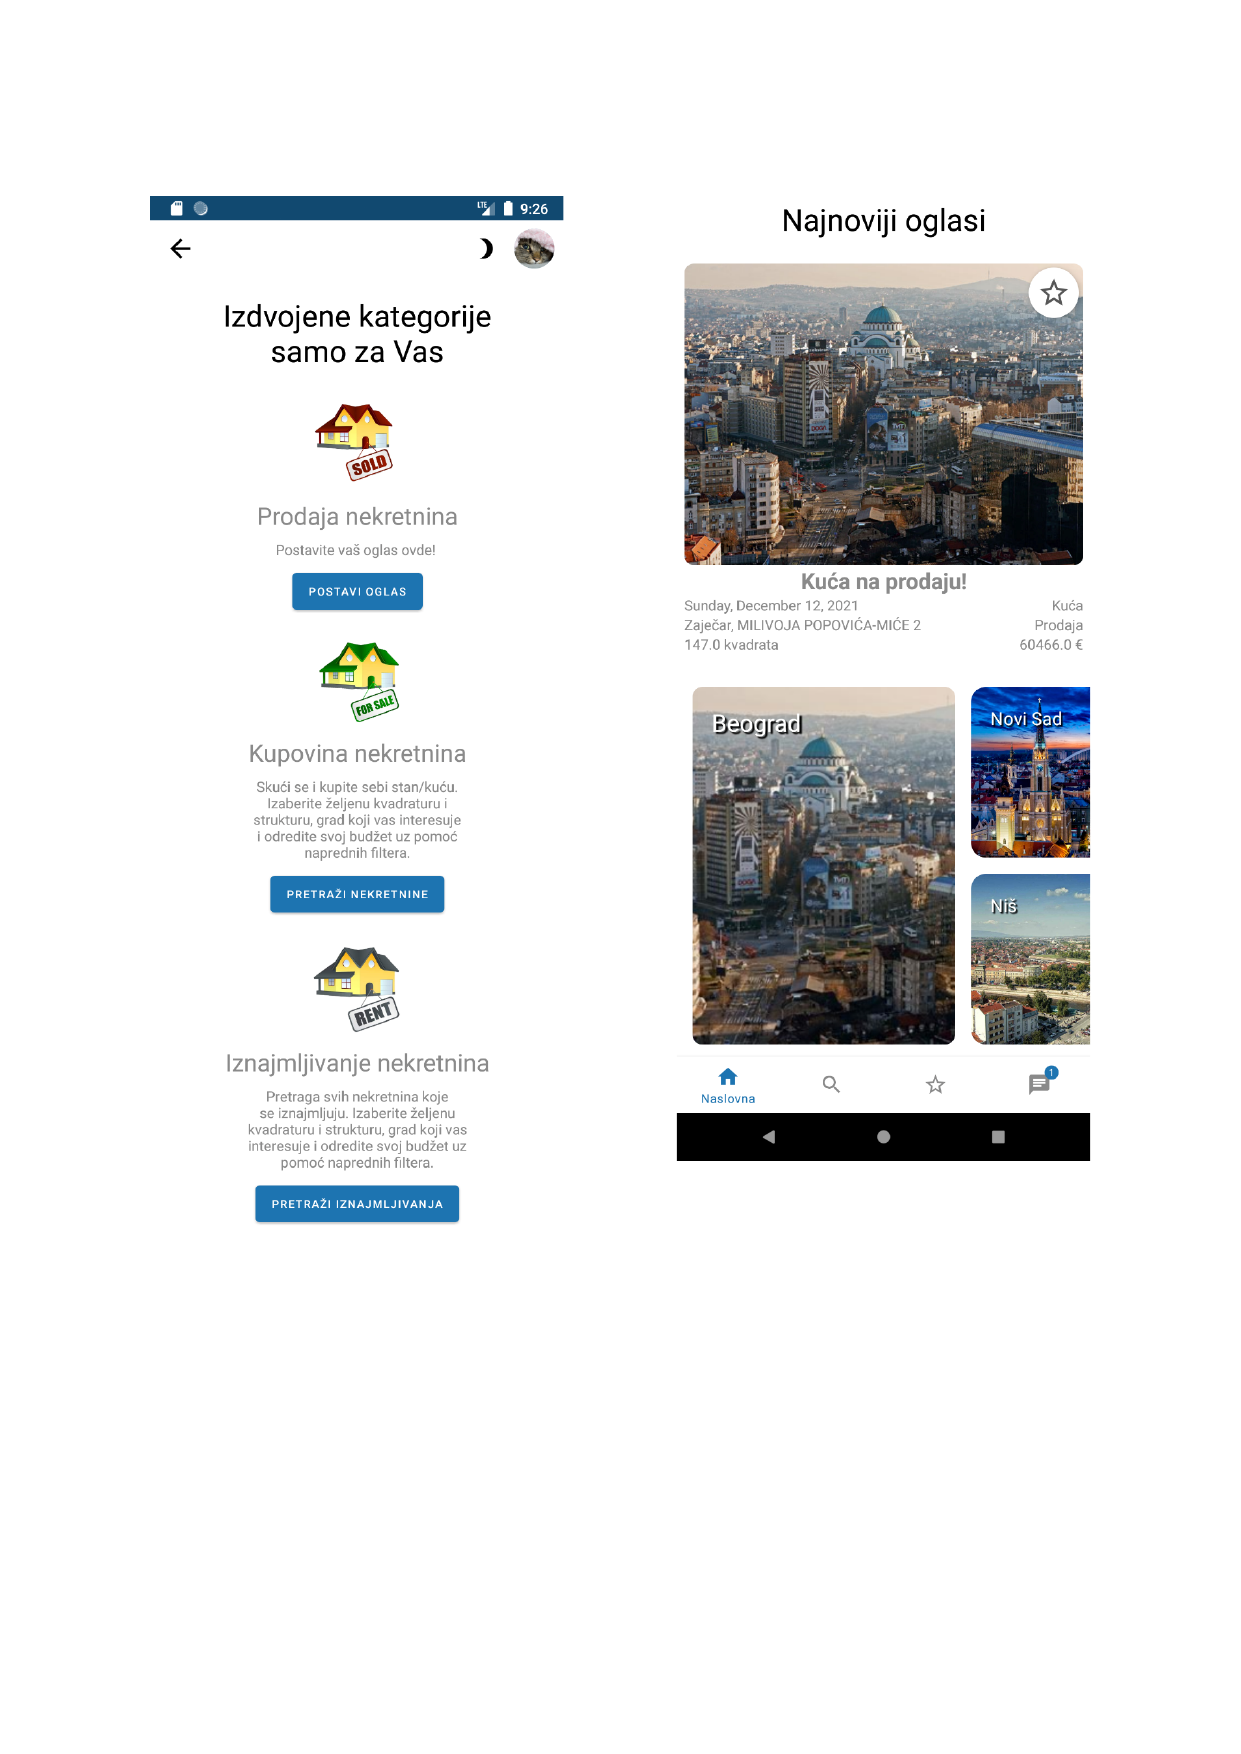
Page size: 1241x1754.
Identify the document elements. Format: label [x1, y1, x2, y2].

picture [676, 195, 1091, 1234]
picture [150, 196, 564, 1241]
